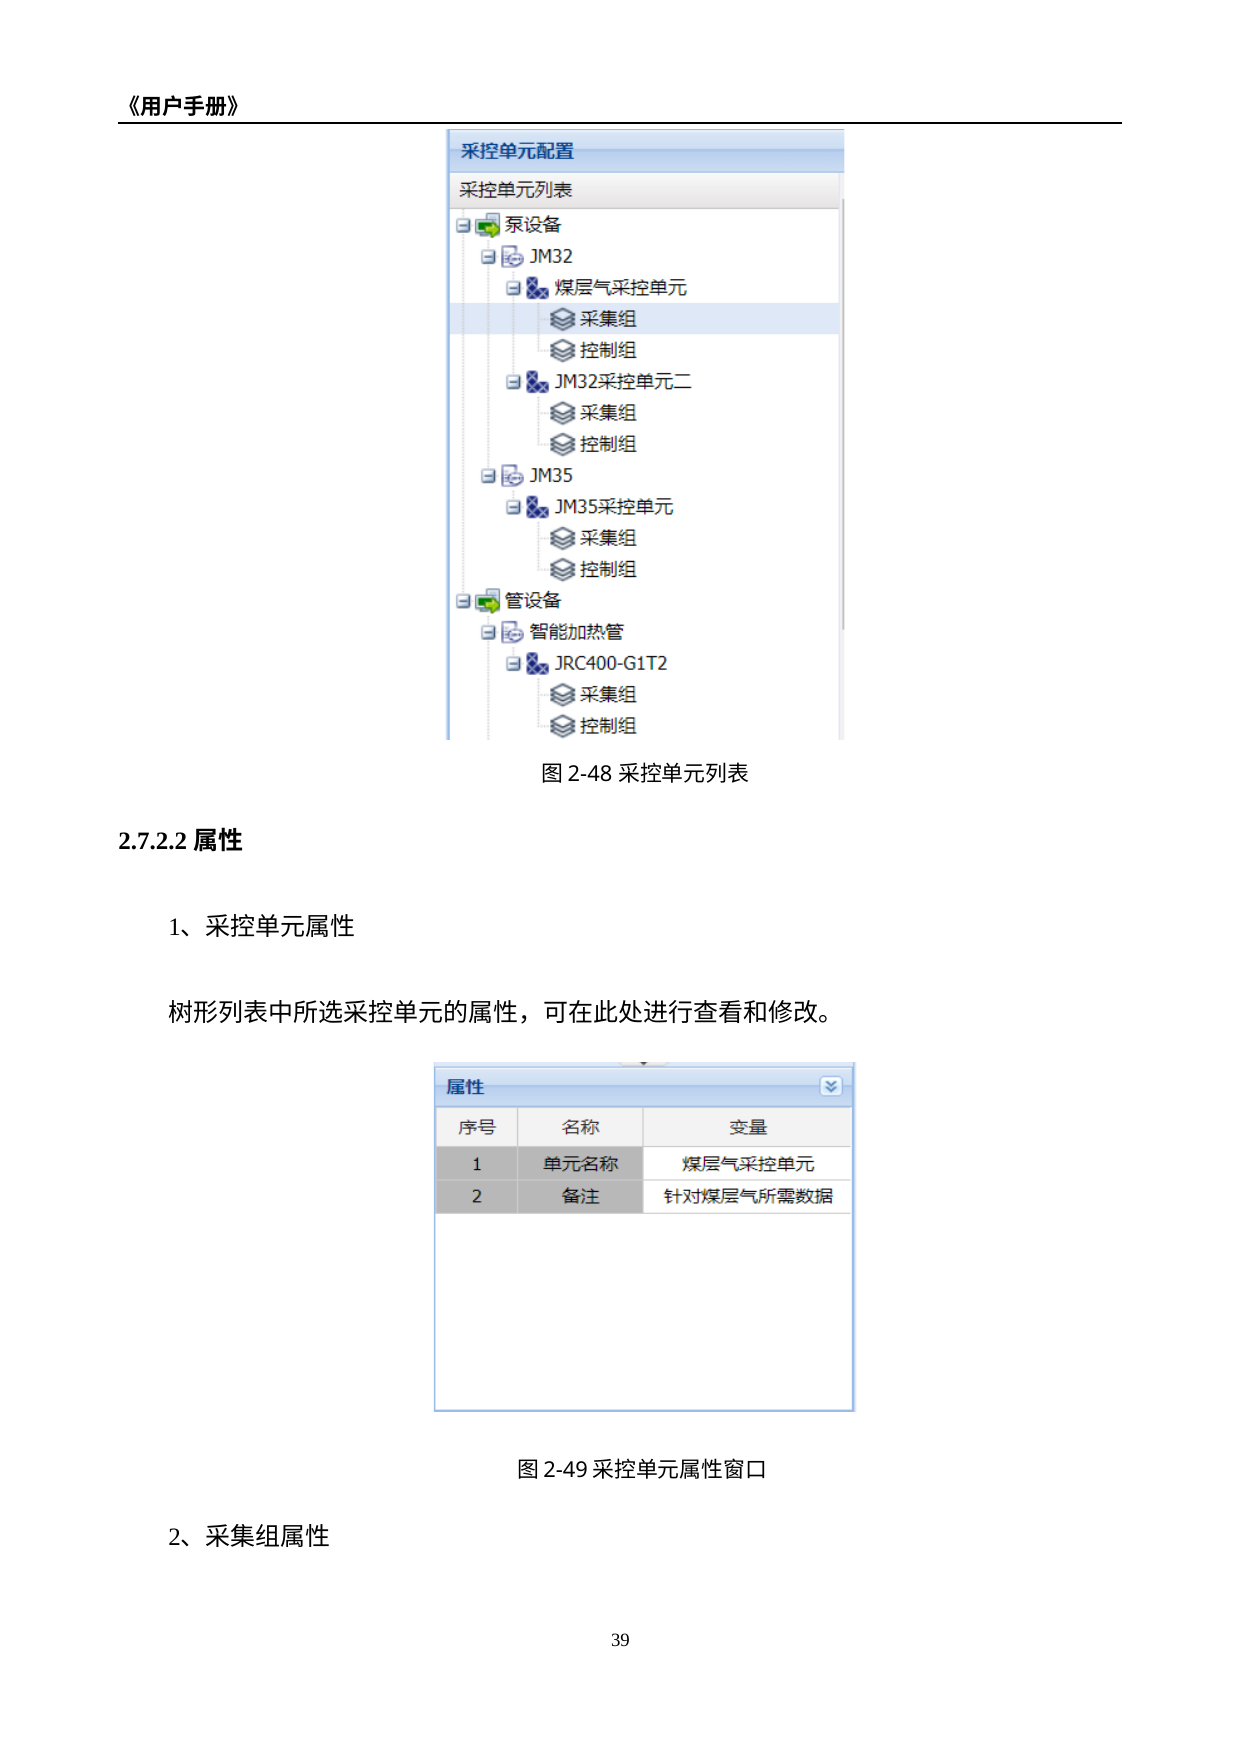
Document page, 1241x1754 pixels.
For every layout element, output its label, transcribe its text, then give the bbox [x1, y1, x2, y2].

picture [433, 1062, 857, 1412]
text 图2-49采控单元属性窗口 [118, 1451, 1122, 1485]
text 图2-48 采控单元列表 [118, 755, 1122, 789]
text 2、采集组属性 [118, 1501, 1122, 1568]
picture [445, 129, 845, 740]
text 树形列表中所选采控单元的属性，可在此处进行查看和修改。 [118, 977, 1122, 1045]
subtitle 2.7.2.2 属性 [118, 805, 1122, 873]
text 1、采控单元属性 [118, 891, 1122, 959]
